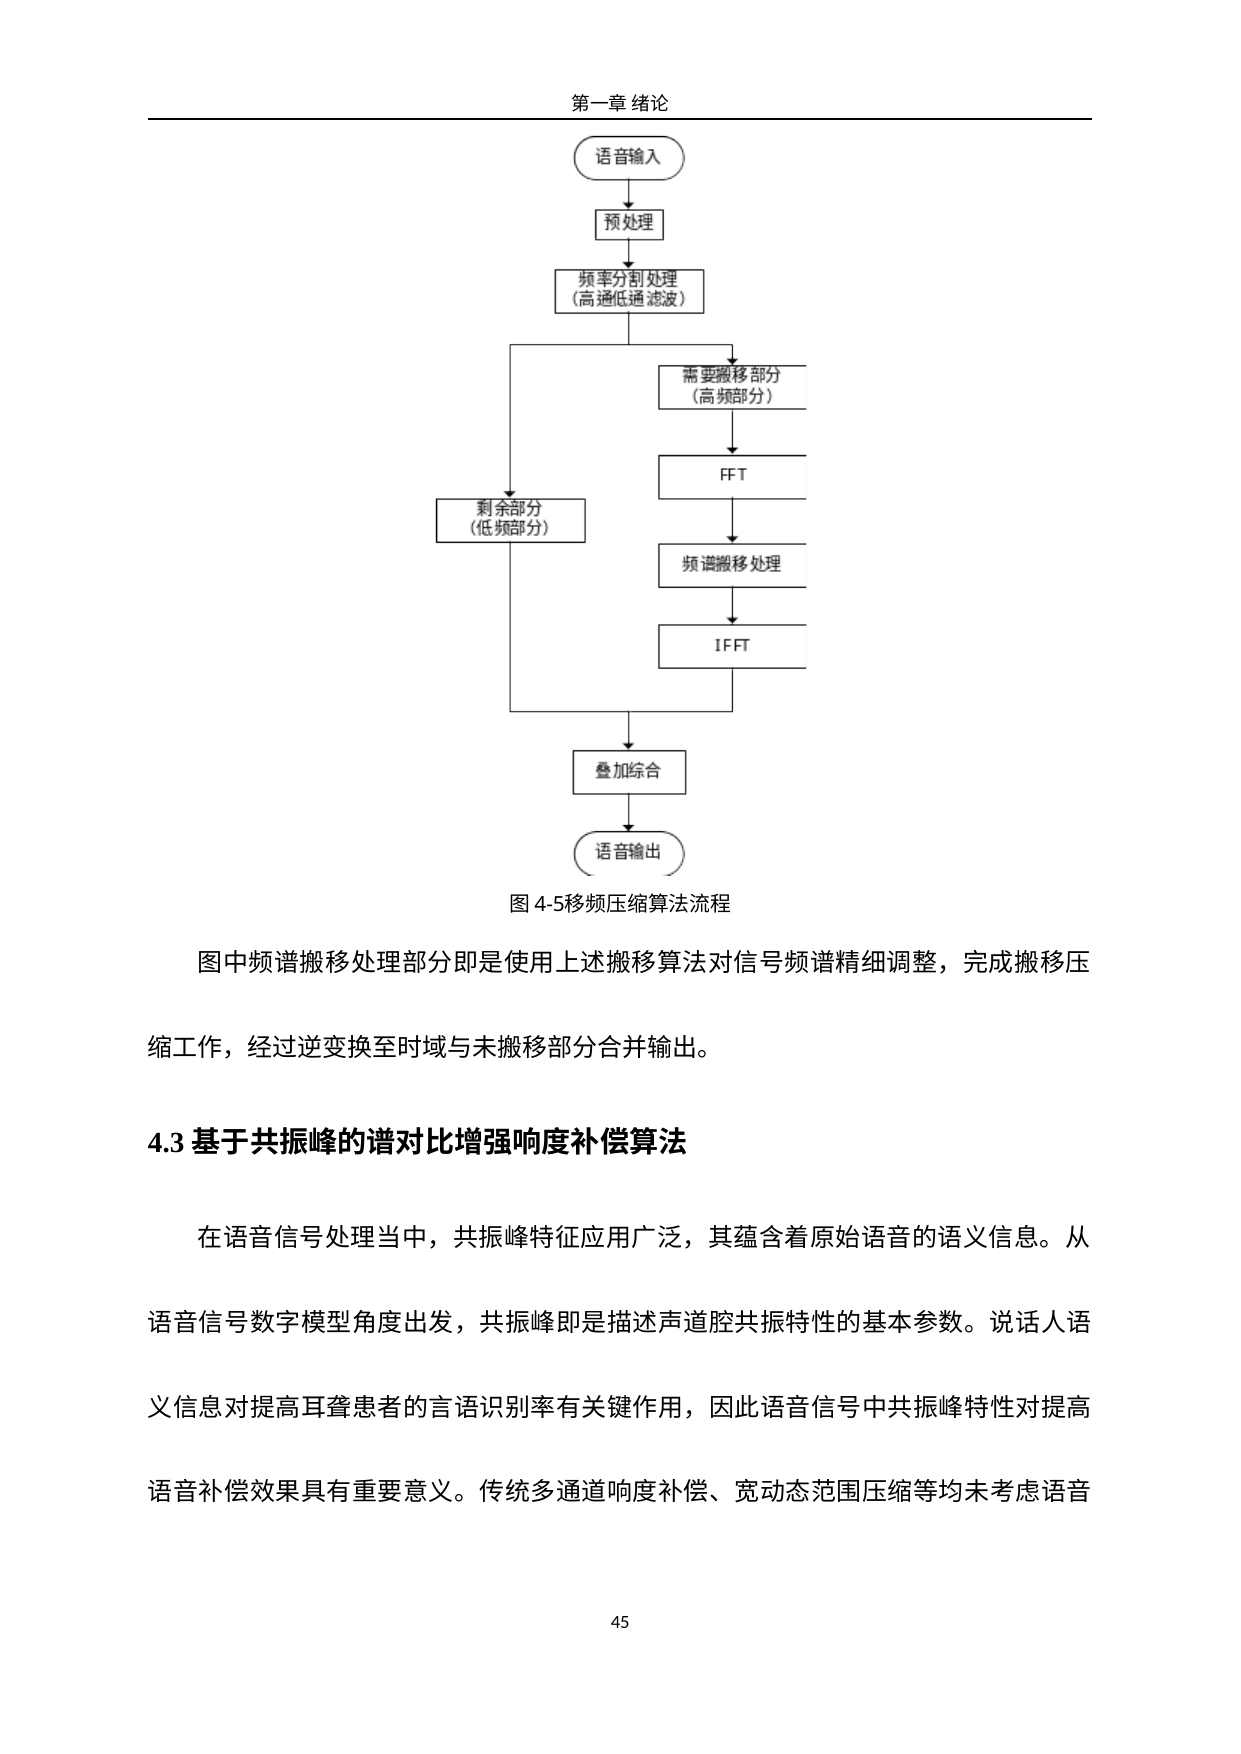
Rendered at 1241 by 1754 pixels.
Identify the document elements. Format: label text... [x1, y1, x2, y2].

list 基于共振峰的谱对比增强响度补偿算法 [148, 1106, 1092, 1174]
text 图中频谱搬移处理部分即是使用上述搬移算法对信号频谱精细调整，完成搬移压缩工作，经过逆变换至时域与未搬移部分合并输出。 [148, 927, 1092, 1080]
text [148, 1201, 1092, 1524]
text 图4-5移频压缩算法流程 [148, 886, 1092, 919]
